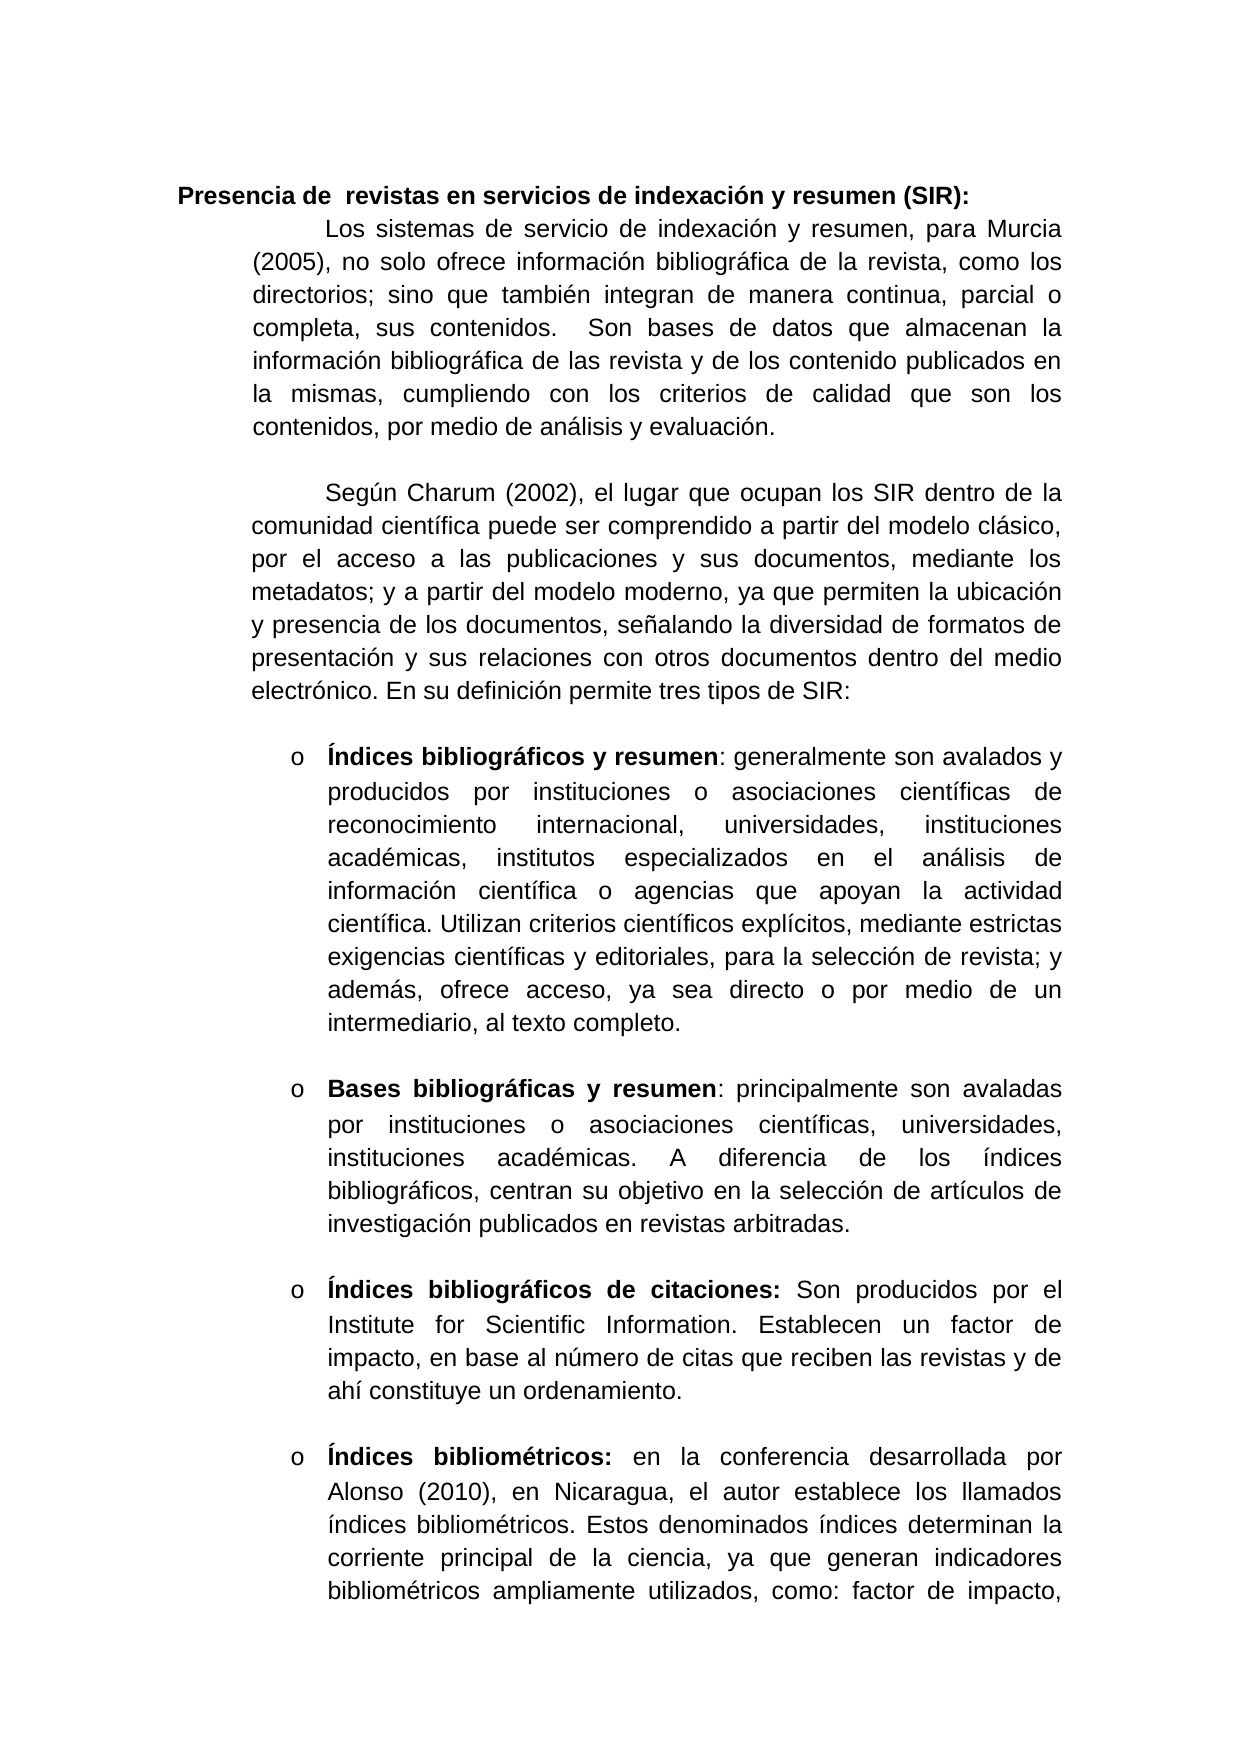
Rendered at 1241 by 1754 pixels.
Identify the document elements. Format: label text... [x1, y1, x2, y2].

list Índices bibliográficos y resumen: generalmente son avalados y producidos por instituciones o asociaciones científicas de reconocimiento internacional, universidades, instituciones académicas, institutos especializados en el análisis de información científica o agencias que apoyan la actividad científica. Utilizan criterios científicos explícitos, mediante estrictas exigencias científicas y editoriales, para la selección de revista; y además, ofrece acceso, ya sea directo o por medio de un intermediario, al texto completo. [290, 742, 1063, 1037]
text Según Charum (2002), el lugar que ocupan los SIR dentro de la comunidad científica puede ser comprendido a partir del modelo clásico, por el acceso a las publicaciones y sus documentos, mediante los metadatos; y a partir del modelo moderno, ya que permiten la ubicación y presencia de los documentos, señalando la diversidad de formatos de presentación y sus relaciones con otros documentos dentro del medio electrónico. En su definición permite tres tipos de SIR: [251, 478, 1063, 705]
list Índices bibliográficos de citaciones: Son producidos por el Institute for Scientific Information. Establecen un factor de impacto, en base al número de citas que reciben las revistas y de ahí constituye un ordenamiento. [290, 1275, 1063, 1405]
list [290, 1442, 1063, 1605]
list Bases bibliográficas y resumen: principalmente son avaladas por instituciones o asociaciones científicas, universidades, instituciones académicas. A diferencia de los índices bibliográficos, centran su objetivo en la selección de artículos de investigación publicados en revistas arbitradas. [290, 1074, 1063, 1237]
text Presencia de revistas en servicios de indexación y resumen (SIR): [177, 181, 1063, 209]
list Los sistemas de servicio de indexación y resumen, para Murcia (2005), no solo ofrece información bibliográfica de la revista, como los directorios; sino que también integran de manera continua, parcial o completa, sus contenidos. Son bases de datos que almacenan la información bibliográfica de las revista y de los contenido publicados en la mismas, cumpliendo con los criterios de calidad que son los contenidos, por medio de análisis y evaluación. [252, 214, 1063, 441]
